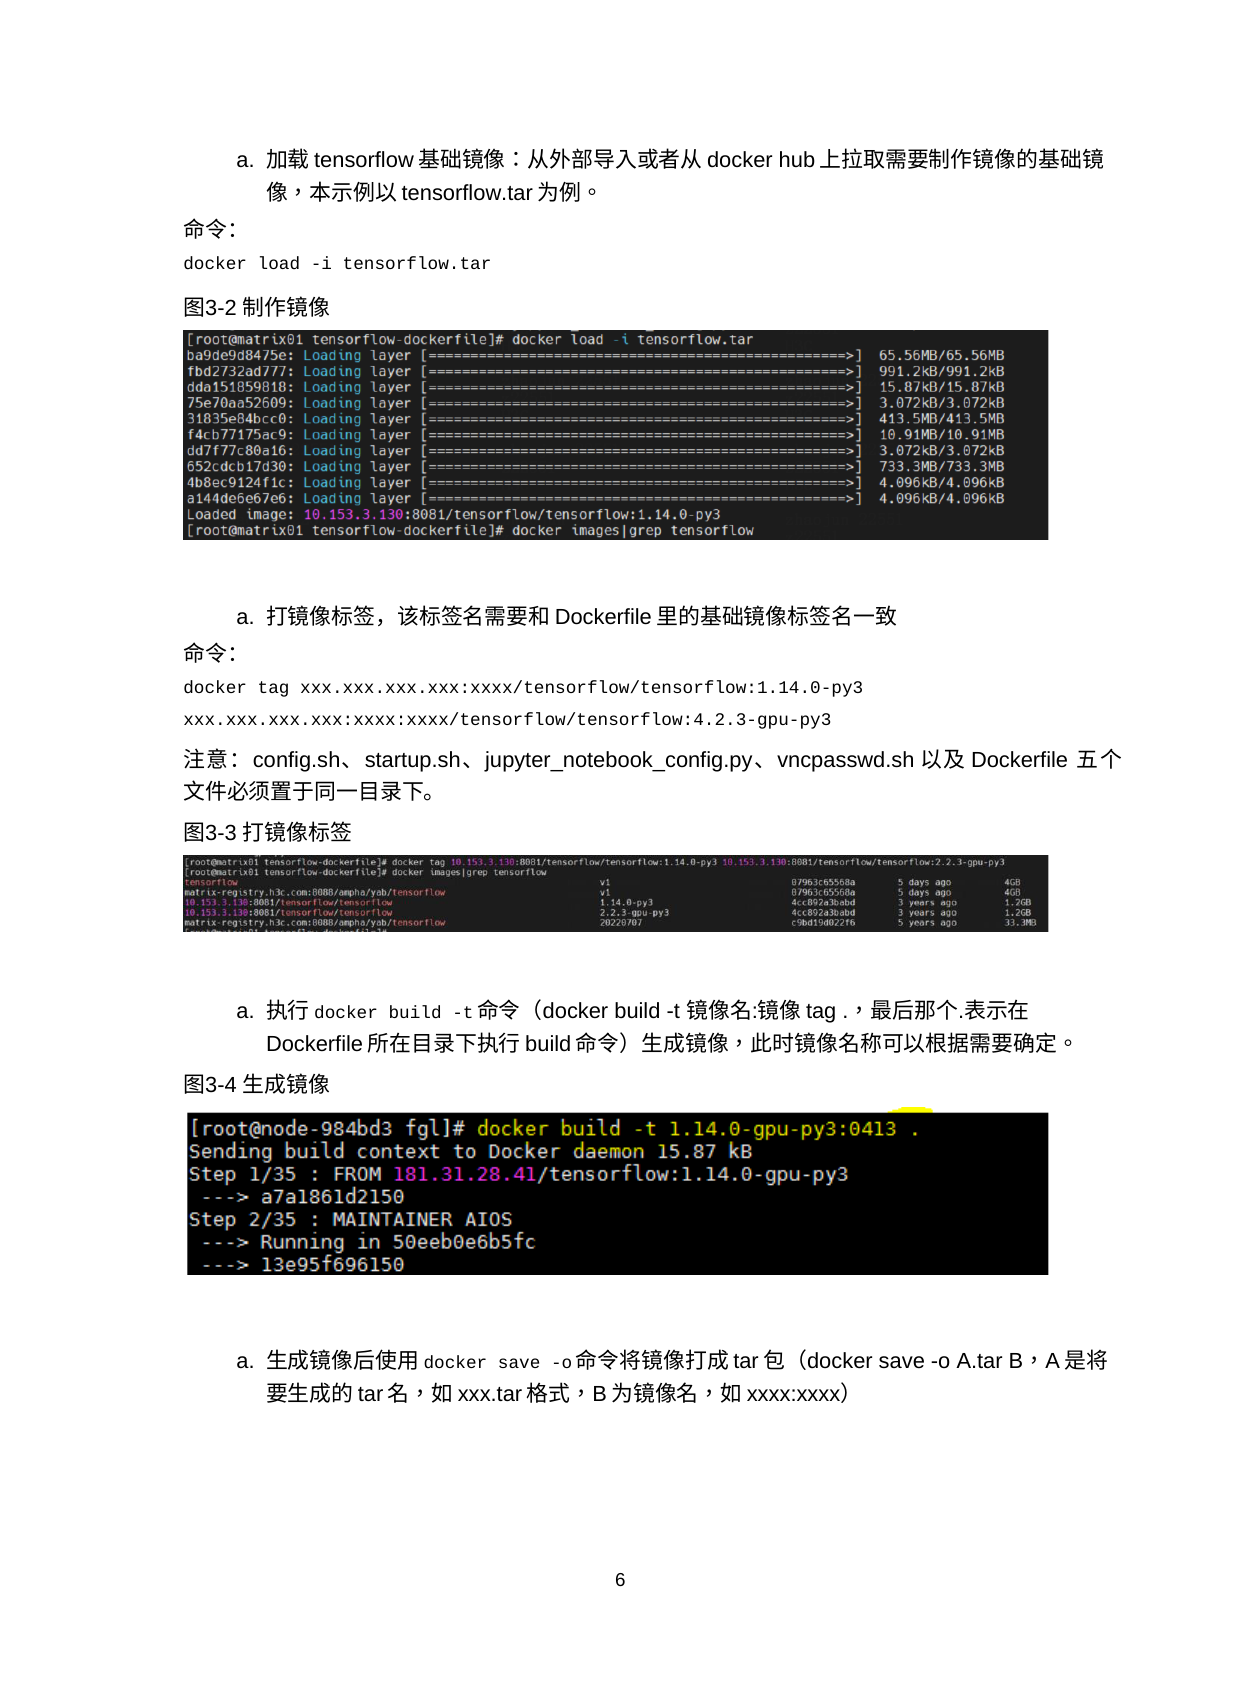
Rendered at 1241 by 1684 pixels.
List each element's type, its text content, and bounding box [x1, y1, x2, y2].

text 制作镜像 [183, 289, 1122, 322]
text 加载tensorflow基础镜像：从外部导入或者从docker hub上拉取需要制作镜像的基础镜像，本示例以tensorflow.tar为例。 [236, 143, 1122, 208]
text 打镜像标签，该标签名需要和Dockerfile里的基础镜像标签名一致 [236, 599, 1122, 631]
text docker load -i tensorflow.tar [183, 249, 1122, 281]
text 注意：config.sh、startup.sh、jupyter_notebook_config.py、vncpasswd.sh以及Dockerfile 五个文件必须置于同一目录下。 [183, 741, 1122, 806]
text 生成镜像 [183, 1067, 1122, 1099]
text docker tag xxx.xxx.xxx.xxx:xxxx/tensorflow/tensorflow:1.14.0-py3 xxx.xxx.xxx.xxx:xxxx:xxxx/tensorflow/tensorflow:4.2.3-gpu-py3 [183, 672, 1122, 737]
text 打镜像标签 [183, 814, 1122, 847]
text 执行docker build -t命令（docker build -t 镜像名:镜像tag .，最后那个.表示在Dockerfile所在目录下执行build命令）生成镜像，此时镜像名称可以根据需要确定。 [236, 994, 1122, 1059]
text 生成镜像后使用docker save -o命令将镜像打成tar包（docker save -o A.tar B，A是将要生成的tar名，如xxx.tar格式，B为镜像名，如xxxx:xxxx） [236, 1344, 1122, 1409]
text 命令： [183, 635, 1122, 668]
text 命令： [183, 212, 1122, 244]
